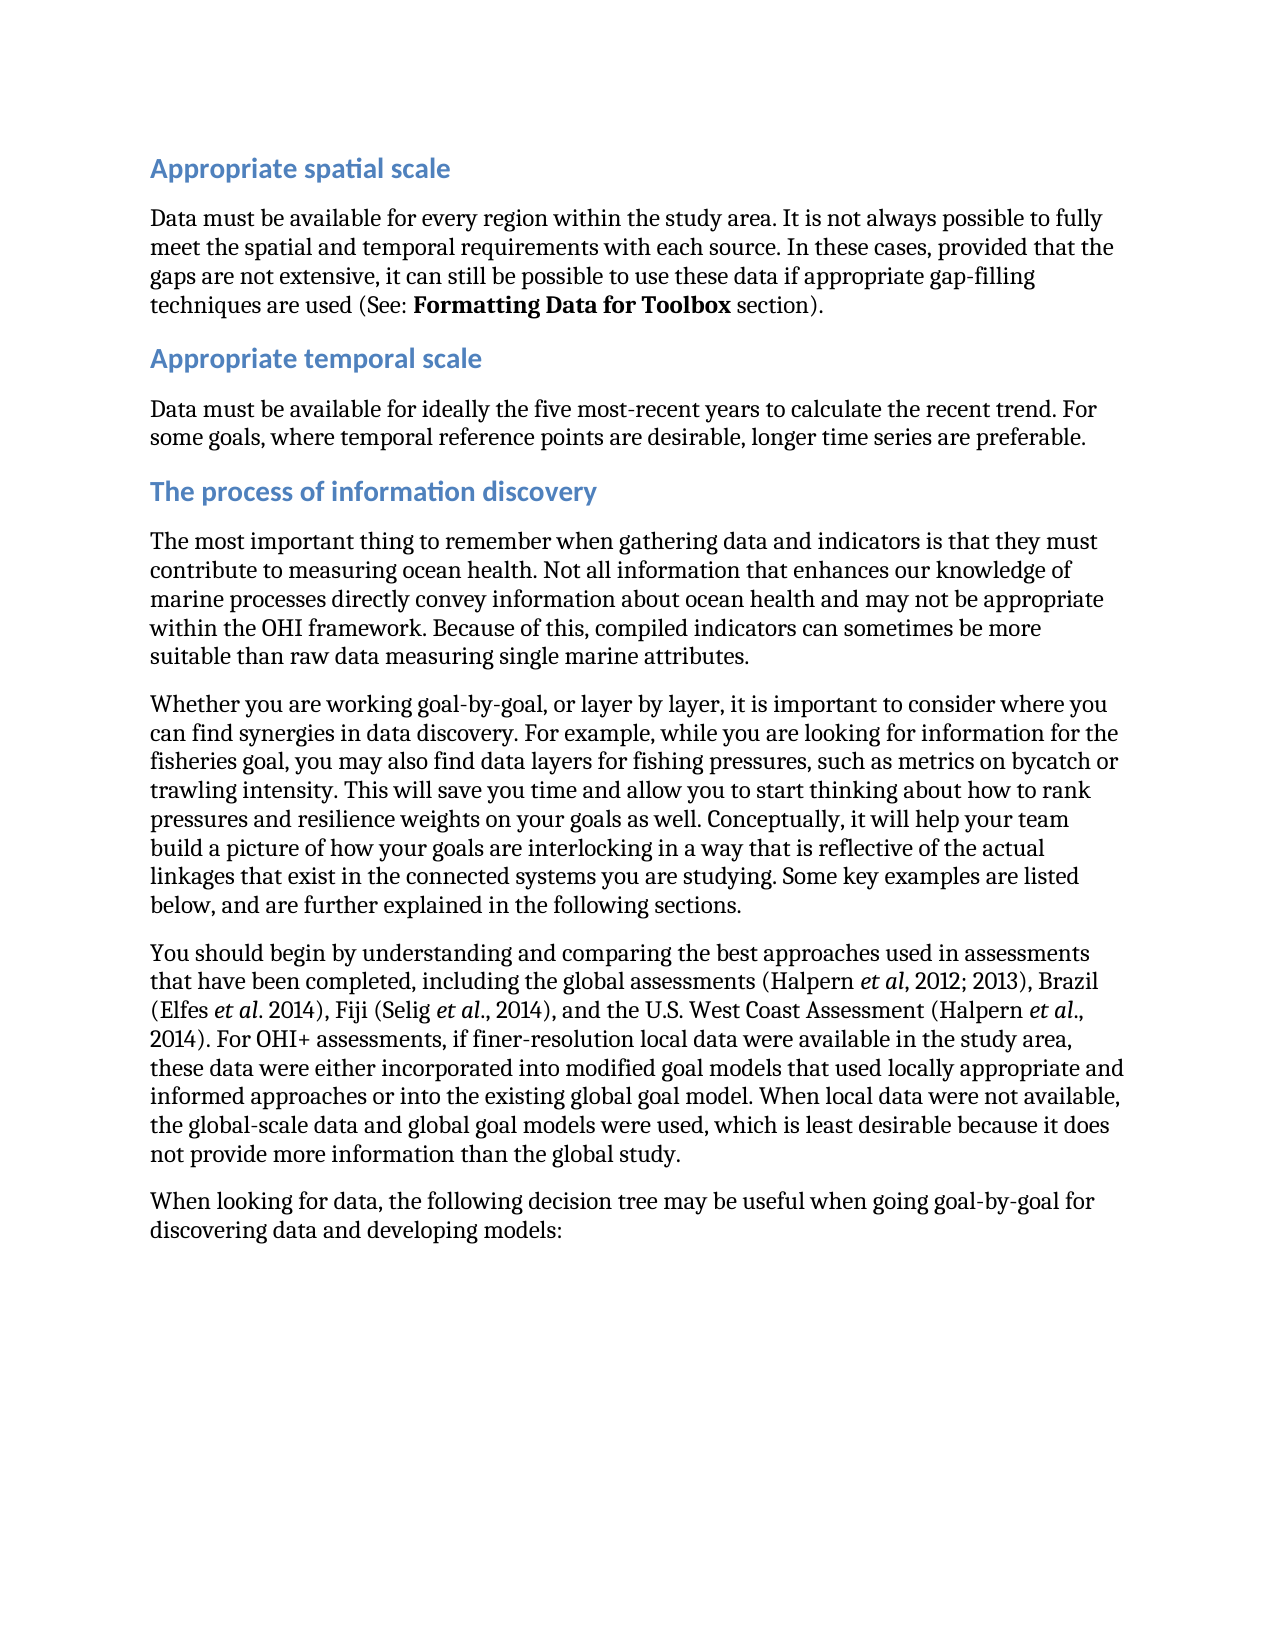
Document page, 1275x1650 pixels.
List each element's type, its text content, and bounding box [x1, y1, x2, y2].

subtitle The process of information discovery [150, 473, 1125, 508]
text You should begin by understanding and comparing the best approaches used in assessments that have been completed, including the global assessments (Halpern et al, 2012; 2013), Brazil (Elfes et al. 2014), Fiji (Selig et al., 2014), and the U.S. West Coast Assessment (Halpern et al., 2014). For OHI+ assessments, if finer-resolution local data were available in the study area, these data were either incorporated into modified goal models that used locally appropriate and informed approaches or into the existing global goal model. When local data were not available, the global-scale data and global goal models were used, which is least desirable because it does not provide more information than the global study. [150, 938, 1125, 1168]
text The most important thing to remember when gathering data and indicators is that they must contribute to measuring ocean health. Not all information that enhances our knowledge of marine processes directly convey information about ocean health and may not be appropriate within the OHI framework. Because of this, compiled indicators can sometimes be more suitable than raw data measuring single marine attributes. [150, 527, 1125, 671]
subtitle Appropriate temporal scale [150, 340, 1125, 376]
text Data must be available for every region within the study area. It is not always possible to fully meet the spatial and temporal requirements with each source. In these cases, provided that the gaps are not extensive, it can still be possible to use these data if appropriate gap-filling techniques are used (See: Formatting Data for Toolbox section). [150, 204, 1125, 319]
text Whether you are working goal-by-goal, or layer by layer, it is important to consider where you can find synergies in data discovery. For example, while you are looking for information for the fisheries goal, you may also find data layers for fishing pressures, such as metrics on bycatch or trawling intensity. This will save you time and allow you to start thinking about how to rank pressures and resilience weights on your goals as well. Conceptually, it will help your team build a picture of how your goals are interlocking in a way that is reflective of the actual linkages that exist in the connected systems you are studying. Some key examples are listed below, and are further explained in the following sections. [150, 690, 1125, 920]
subtitle Appropriate spatial scale [150, 150, 1125, 186]
text Data must be available for ideally the five most-recent years to calculate the recent trend. For some goals, where temporal reference points are desirable, longer time series are preferable. [150, 394, 1125, 452]
text When looking for data, the following decision tree may be useful when going goal-by-goal for discovering data and developing models: [150, 1187, 1125, 1245]
